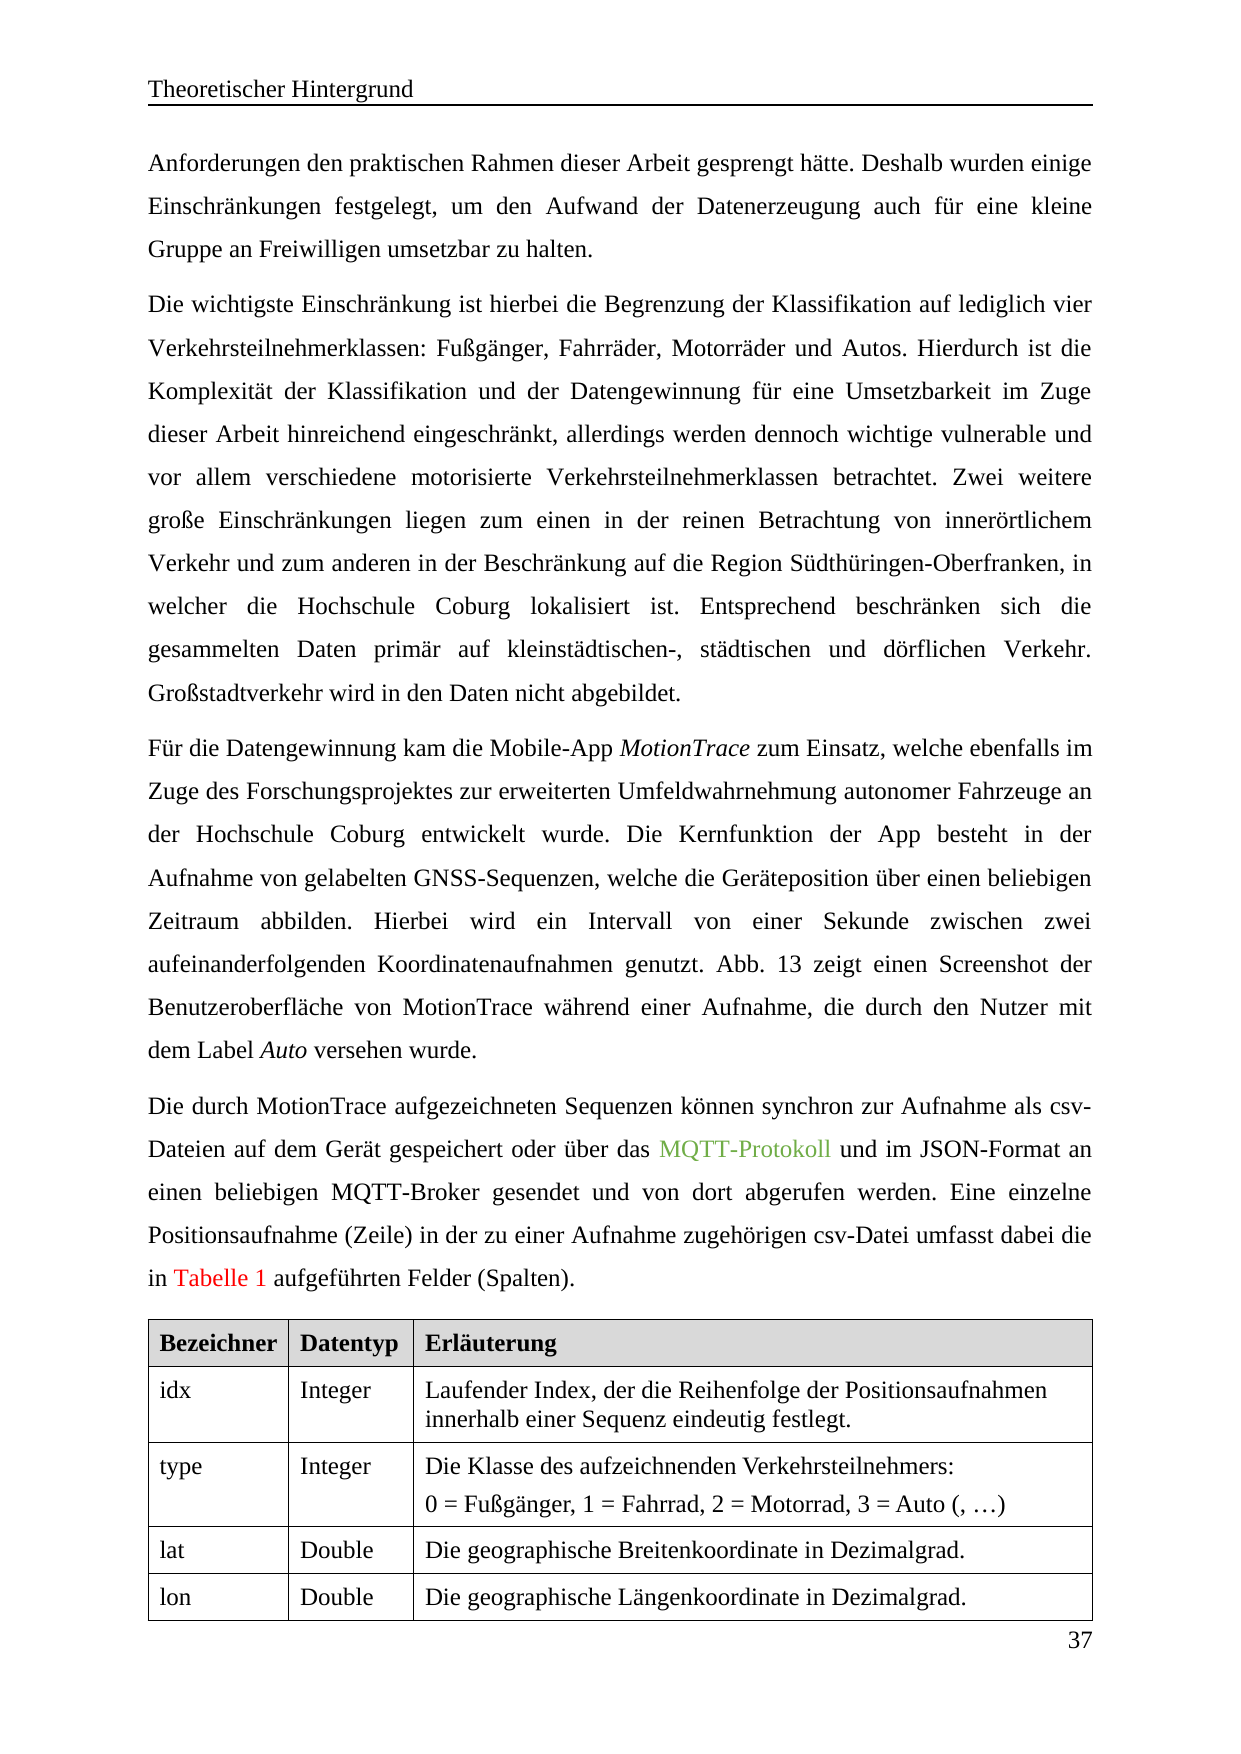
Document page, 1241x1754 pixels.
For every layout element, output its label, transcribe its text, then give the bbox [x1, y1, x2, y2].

table_cell Die geographische Längenkoordinate in Dezimalgrad. [414, 1574, 1092, 1620]
table_cell lon [149, 1574, 288, 1620]
table_header Bezeichner [149, 1320, 288, 1366]
table_header Datentyp [289, 1320, 413, 1366]
table_header Erläuterung [414, 1320, 1092, 1366]
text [148, 148, 1093, 263]
text Die wichtigste Einschränkung ist hierbei die Begrenzung der Klassifikation auf lediglich vier Verkehrsteilnehmerklassen: Fußgänger, Fahrräder, Motorräder und Autos. Hierdurch ist die Komplexität der Klassifikation und der Datengewinnung für eine Umsetzbarkeit im Zuge dieser Arbeit hinreichend eingeschränkt, allerdings werden dennoch wichtige vulnerable und vor allem verschiedene motorisierte Verkehrsteilnehmerklassen betrachtet. Zwei weitere große Einschränkungen liegen zum einen in der reinen Betrachtung von innerörtlichem Verkehr und zum anderen in der Beschränkung auf die Region Südthüringen-Oberfranken, in welcher die Hochschule Coburg lokalisiert ist. Entsprechend beschränken sich die gesammelten Daten primär auf kleinstädtischen-, städtischen und dörflichen Verkehr. Großstadtverkehr wird in den Daten nicht abgebildet. [148, 289, 1093, 706]
table_cell Integer [289, 1443, 413, 1526]
table_cell idx [149, 1367, 288, 1442]
table_cell type [149, 1443, 288, 1526]
table_cell Double [289, 1574, 413, 1620]
table_cell Double [289, 1527, 413, 1573]
text Für die Datengewinnung kam die Mobile-App MotionTrace zum Einsatz, welche ebenfalls im Zuge des Forschungsprojektes zur erweiterten Umfeldwahrnehmung autonomer Fahrzeuge an der Hochschule Coburg entwickelt wurde. Die Kernfunktion der App besteht in der Aufnahme von gelabelten GNSS-Sequenzen, welche die Geräteposition über einen beliebigen Zeitraum abbilden. Hierbei wird ein Intervall von einer Sekunde zwischen zwei aufeinanderfolgenden Koordinatenaufnahmen genutzt. Abb. 13 zeigt einen Screenshot der Benutzeroberfläche von MotionTrace während einer Aufnahme, die durch den Nutzer mit dem Label Auto versehen wurde. [148, 733, 1093, 1064]
table_cell Integer [289, 1367, 413, 1442]
table_cell Laufender Index, der die Reihenfolge der Positionsaufnahmen innerhalb einer Sequenz eindeutig festlegt. [414, 1367, 1092, 1442]
table_cell lat [149, 1527, 288, 1573]
text Die durch MotionTrace aufgezeichneten Sequenzen können synchron zur Aufnahme als csv-Dateien auf dem Gerät gespeichert oder über das MQTT-Protokoll und im JSON-Format an einen beliebigen MQTT-Broker gesendet und von dort abgerufen werden. Eine einzelne Positionsaufnahme (Zeile) in der zu einer Aufnahme zugehörigen csv-Datei umfasst dabei die in Tabelle 1 aufgeführten Felder (Spalten). [148, 1091, 1093, 1292]
table_cell Die geographische Breitenkoordinate in Dezimalgrad. [414, 1527, 1092, 1573]
table_cell Die Klasse des aufzeichnenden Verkehrsteilnehmers: 0 = Fußgänger, 1 = Fahrrad, 2 = Motorrad, 3 = Auto (, …) [414, 1443, 1092, 1526]
